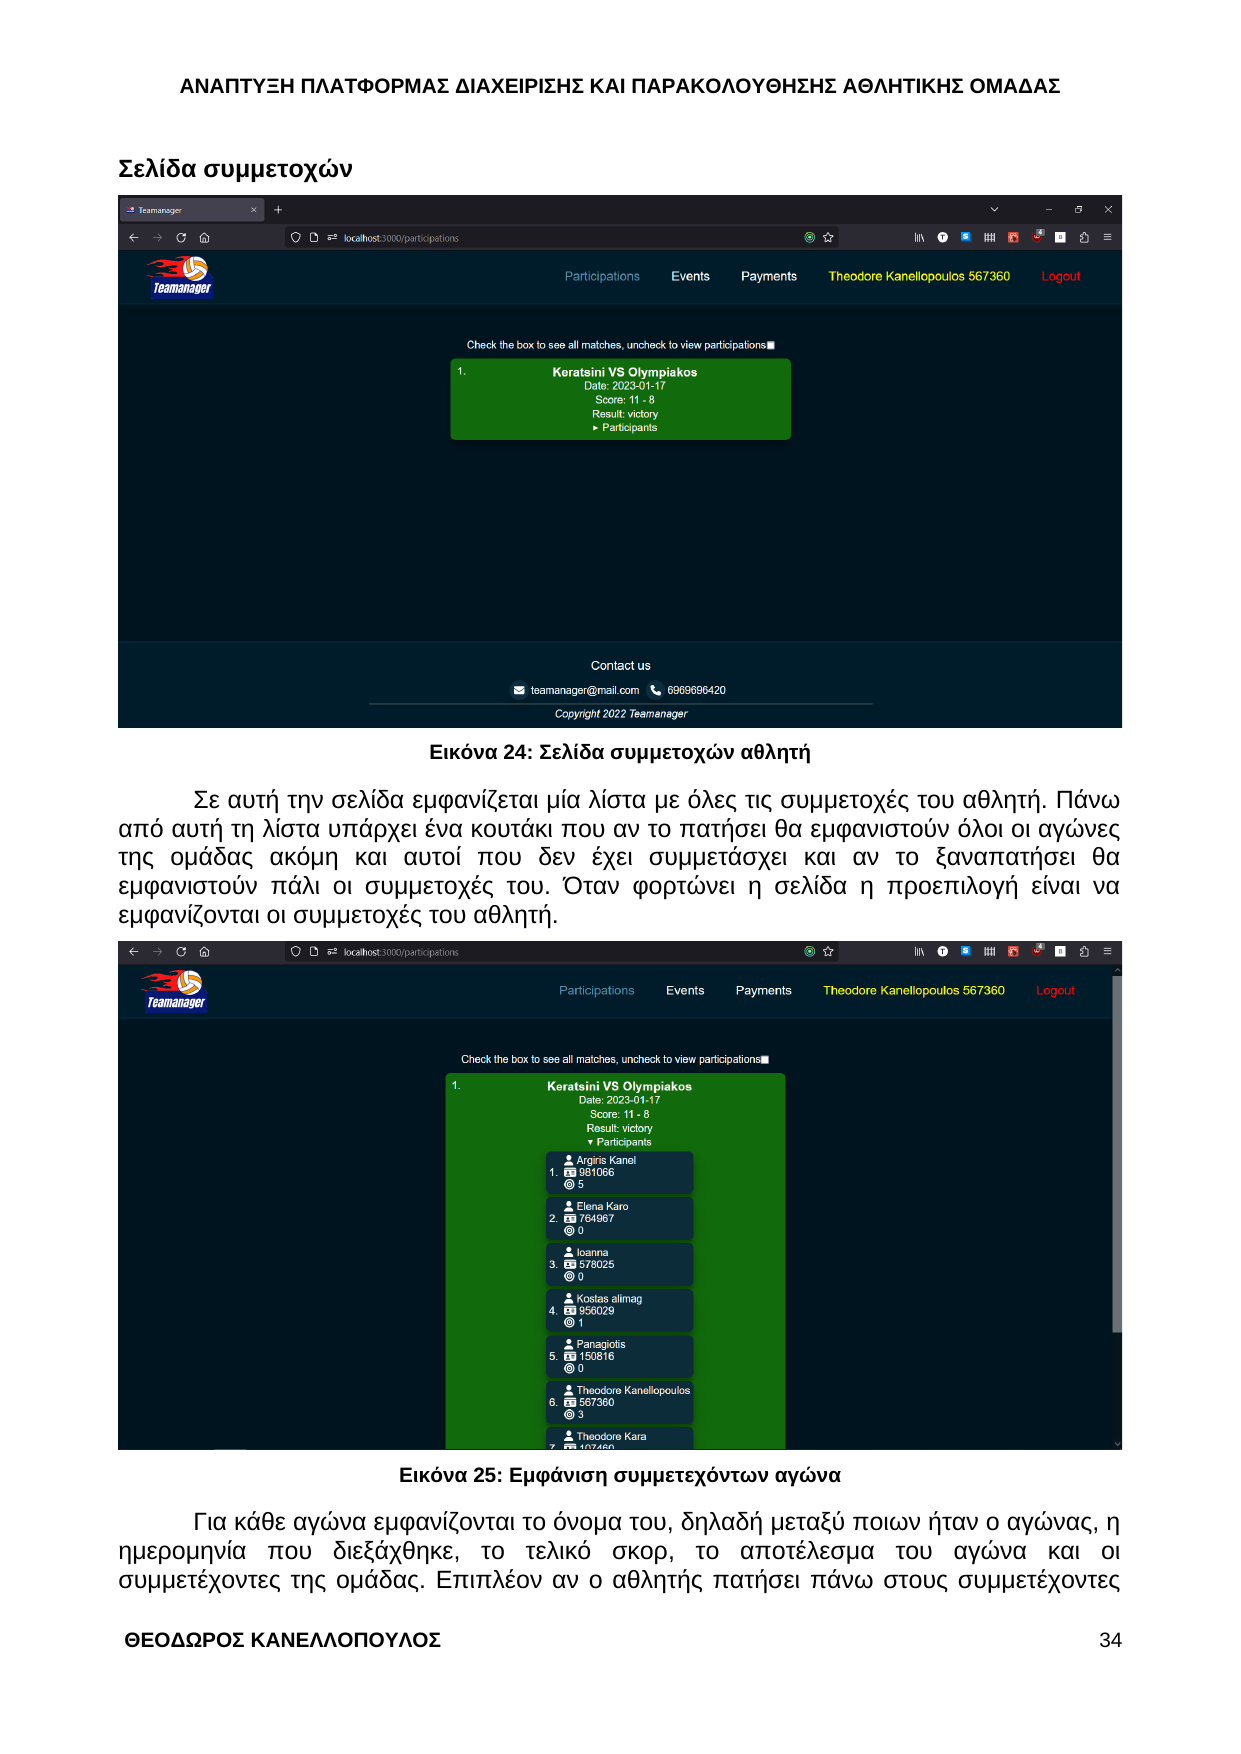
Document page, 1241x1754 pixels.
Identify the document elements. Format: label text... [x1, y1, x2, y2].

text Σελίδα συμμετοχών [118, 154, 1122, 183]
text Εικόνα 25: Εμφάνιση συμμετεχόντων αγώνα [118, 1462, 1122, 1486]
text Σε αυτή την σελίδα εμφανίζεται μία λίστα με όλες τις συμμετοχές του αθλητή. Πάνω από αυτή τη λίστα υπάρχει ένα κουτάκι που αν το πατήσει θα εμφανιστούν όλοι οι αγώνες της ομάδας ακόμη και αυτοί που δεν έχει συμμετάσχει και αν το ξαναπατήσει θα εμφανιστούν πάλι οι συμμετοχές του. Όταν φορτώνει η σελίδα η προεπιλογή είναι να εμφανίζονται οι συμμετοχές του αθλητή. [118, 785, 1122, 929]
picture [118, 941, 1123, 1450]
picture [118, 644, 1123, 728]
text Εικόνα 24: Σελίδα συμμετοχών αθλητή [118, 740, 1122, 764]
picture [118, 195, 1123, 640]
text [118, 1507, 1122, 1593]
